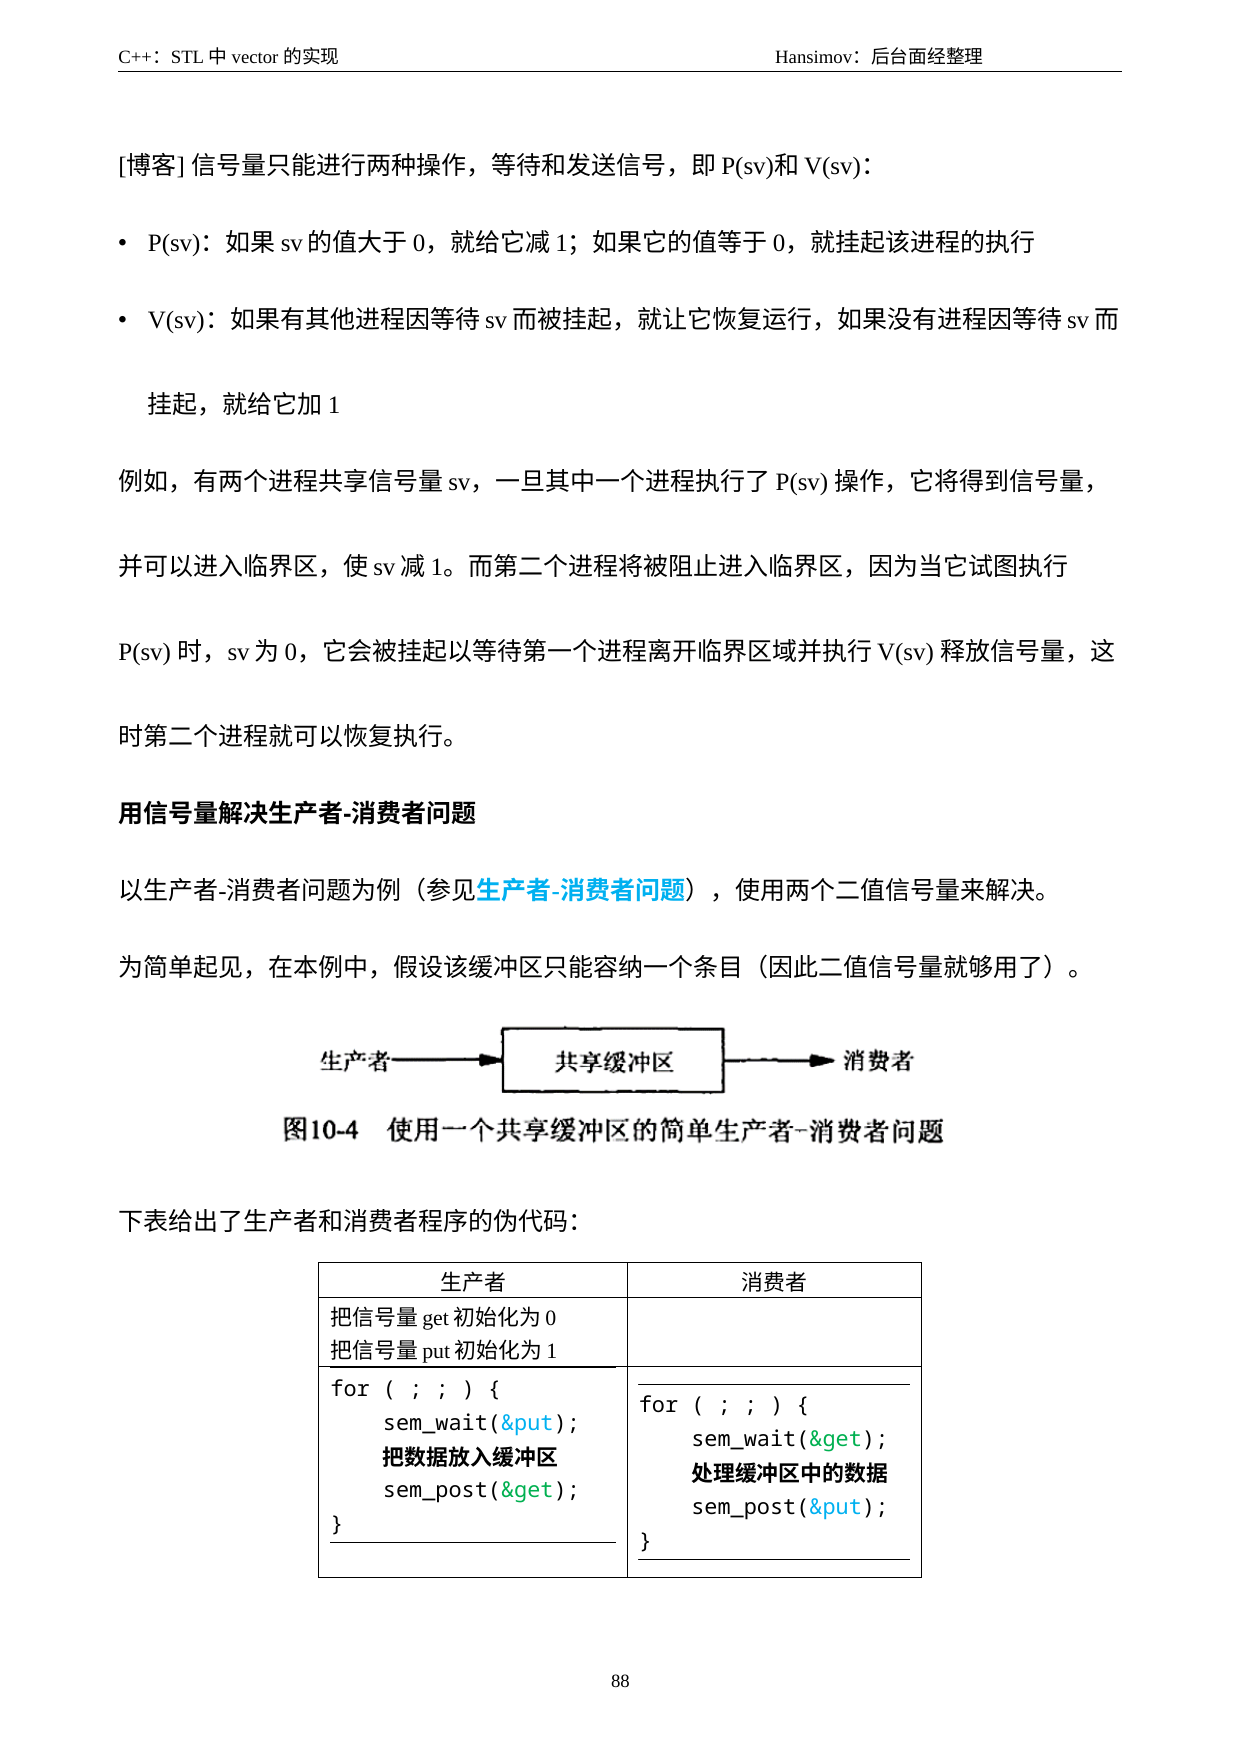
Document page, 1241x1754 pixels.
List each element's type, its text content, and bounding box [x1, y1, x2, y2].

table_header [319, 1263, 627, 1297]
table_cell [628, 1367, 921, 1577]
text V(sv)：如果有其他进程因等待sv而被挂起，就让它恢复运行，如果没有进程因等待sv而挂起，就给它加1 [118, 284, 1122, 437]
text 下表给出了生产者和消费者程序的伪代码： [118, 1185, 1122, 1253]
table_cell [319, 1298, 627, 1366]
text [博客] 信号量只能进行两种操作，等待和发送信号，即P(sv)和V(sv)： [118, 130, 1122, 198]
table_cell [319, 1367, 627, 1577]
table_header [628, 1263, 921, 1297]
text 为简单起见，在本例中，假设该缓冲区只能容纳一个条目（因此二值信号量就够用了）。 [118, 931, 1122, 999]
subtitle 用信号量解决生产者-消费者问题 [118, 777, 1122, 845]
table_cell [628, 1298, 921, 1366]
text P(sv)：如果sv的值大于0，就给它减1；如果它的值等于0，就挂起该进程的执行 [118, 207, 1122, 275]
text 以生产者-消费者问题为例（参见生产者-消费者问题），使用两个二值信号量来解决。 [118, 854, 1122, 922]
text 例如，有两个进程共享信号量sv，一旦其中一个进程执行了P(sv) 操作，它将得到信号量，并可以进入临界区，使sv减1。而第二个进程将被阻止进入临界区，因为当它试图执行P(sv) 时，sv为0，它会被挂起以等待第一个进程离开临界区域并执行V(sv) 释放信号量，这时第二个进程就可以恢复执行。 [118, 446, 1122, 768]
picture [265, 1008, 975, 1154]
